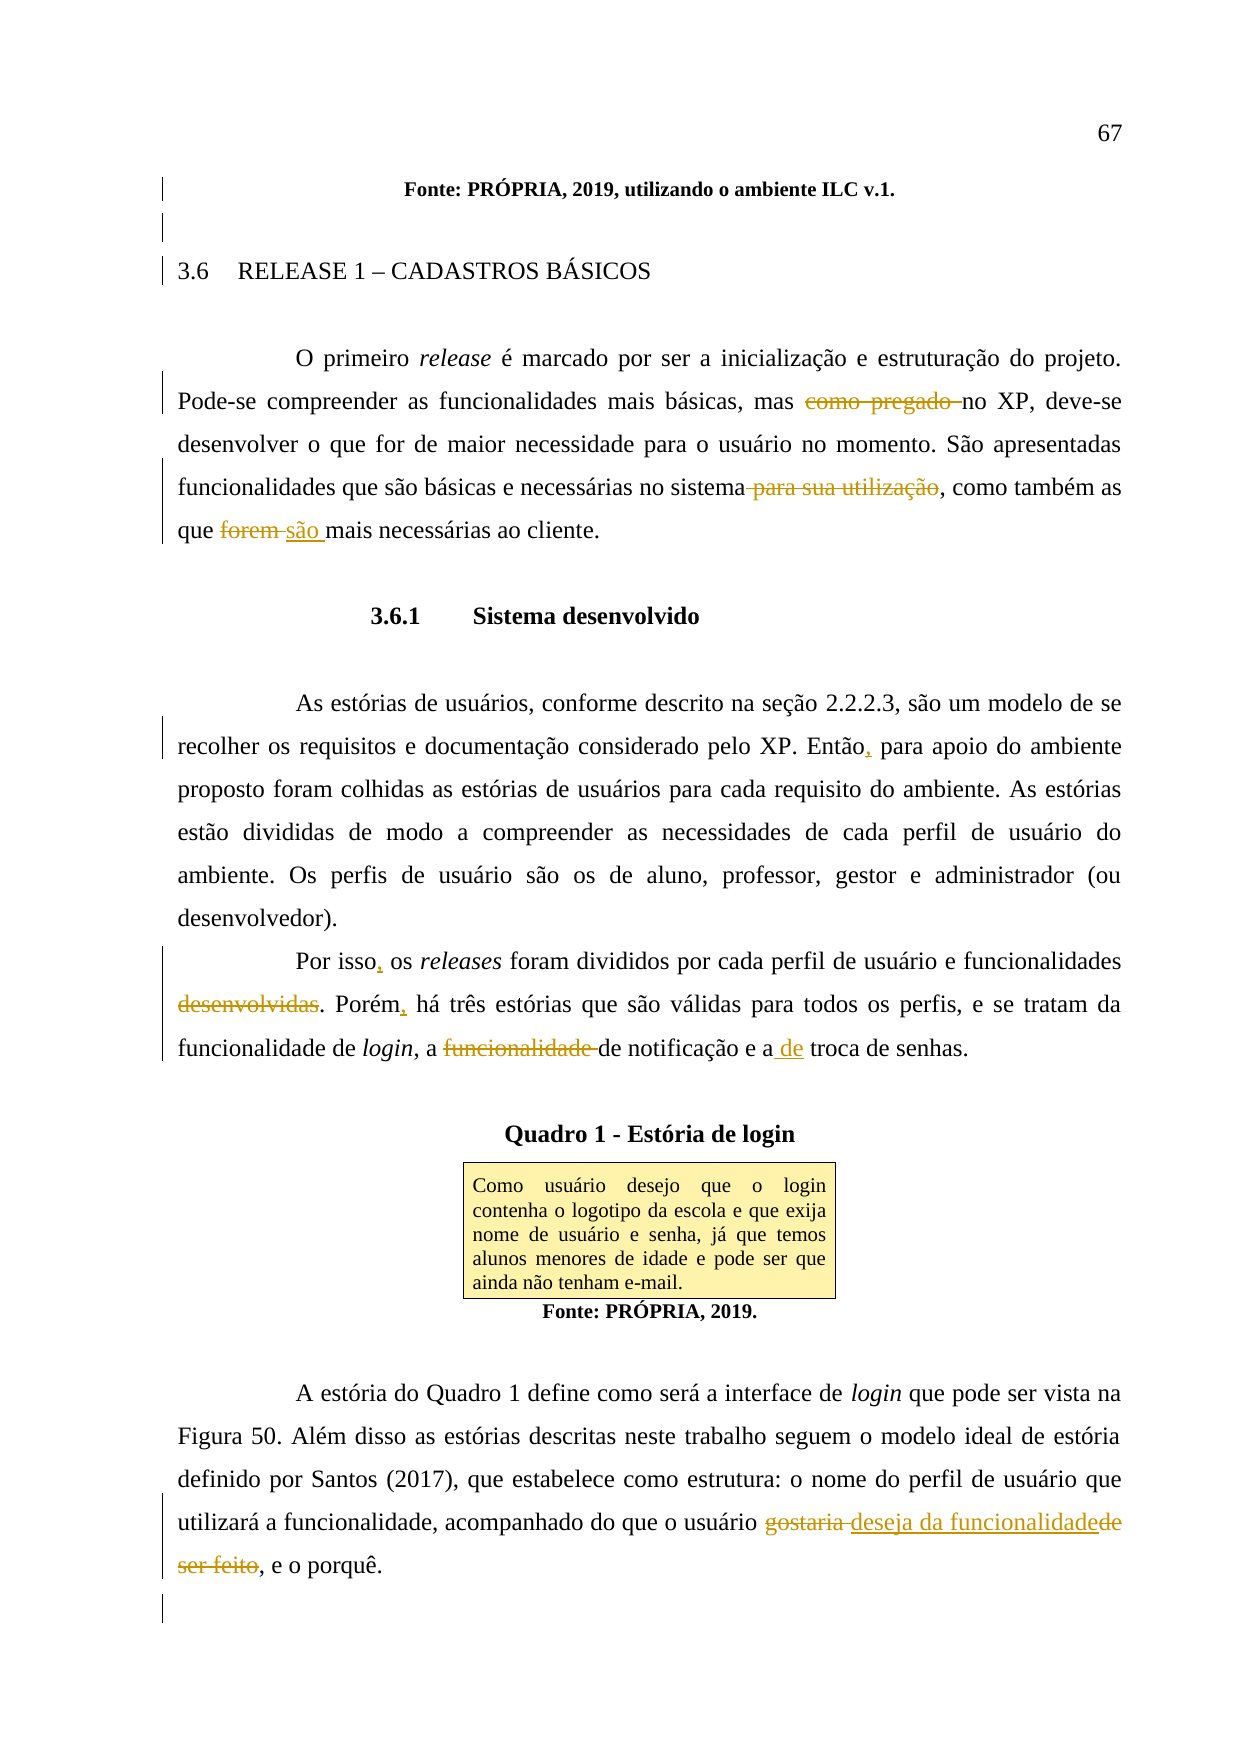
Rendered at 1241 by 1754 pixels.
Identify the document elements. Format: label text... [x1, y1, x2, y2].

text Por isso os releases foram divididos por cada perfil de usuário e funcionalidades. Porém há três estórias que são válidas para todos os perfis, e se tratam da funcionalidade de login, a de notificação e a troca de senhas. [177, 946, 1122, 1061]
text Fonte: PRÓPRIA, 2019. [177, 1299, 1122, 1323]
text A estória do Quadro 1 define como será a interface de login que pode ser vista na Figura 51. Além disso as estórias descritas neste trabalho seguem o modelo ideal de estória definido por Santos (2017), que estabelece como estrutura: o nome do perfil de usuário que utilizará a funcionalidade, acompanhado do que o usuário , e o porquê. [177, 1378, 1122, 1579]
text As estórias de usuários, conforme descrito na seção 2.2.2.3, são um modelo de se recolher os requisitos e documentação considerado pelo XP. Então para apoio do ambiente proposto foram colhidas as estórias de usuários para cada requisito do ambiente. As estórias estão divididas de modo a compreender as necessidades de cada perfil de usuário do ambiente. Os perfis de usuário são os de aluno, professor, gestor e administrador (ou desenvolvedor). [177, 688, 1122, 932]
text Como usuário desejo que o login contenha o logotipo da escola e que exija nome de usuário e senha, já que temos alunos menores de idade e pode ser que ainda não tenham e-mail. [464, 1163, 835, 1298]
text Fonte: PRÓPRIA, 2019, utilizando o ambiente ILC v.1. [177, 177, 1122, 201]
subtitle Sistema desenvolvido [252, 601, 1122, 630]
text O primeiro release é marcado por ser a inicialização e estruturação do projeto. Pode-se compreender as funcionalidades mais básicas, mas no XP, deve-se desenvolver o que for de maior necessidade para o usuário no momento. São apresentadas funcionalidades que são básicas e necessárias no sistema, como também as que mais necessárias ao cliente. [177, 343, 1122, 544]
text Quadro 1 - Estória de login [177, 1119, 1122, 1148]
subtitle Release 1 – Cadastros Básicos [177, 256, 1122, 285]
